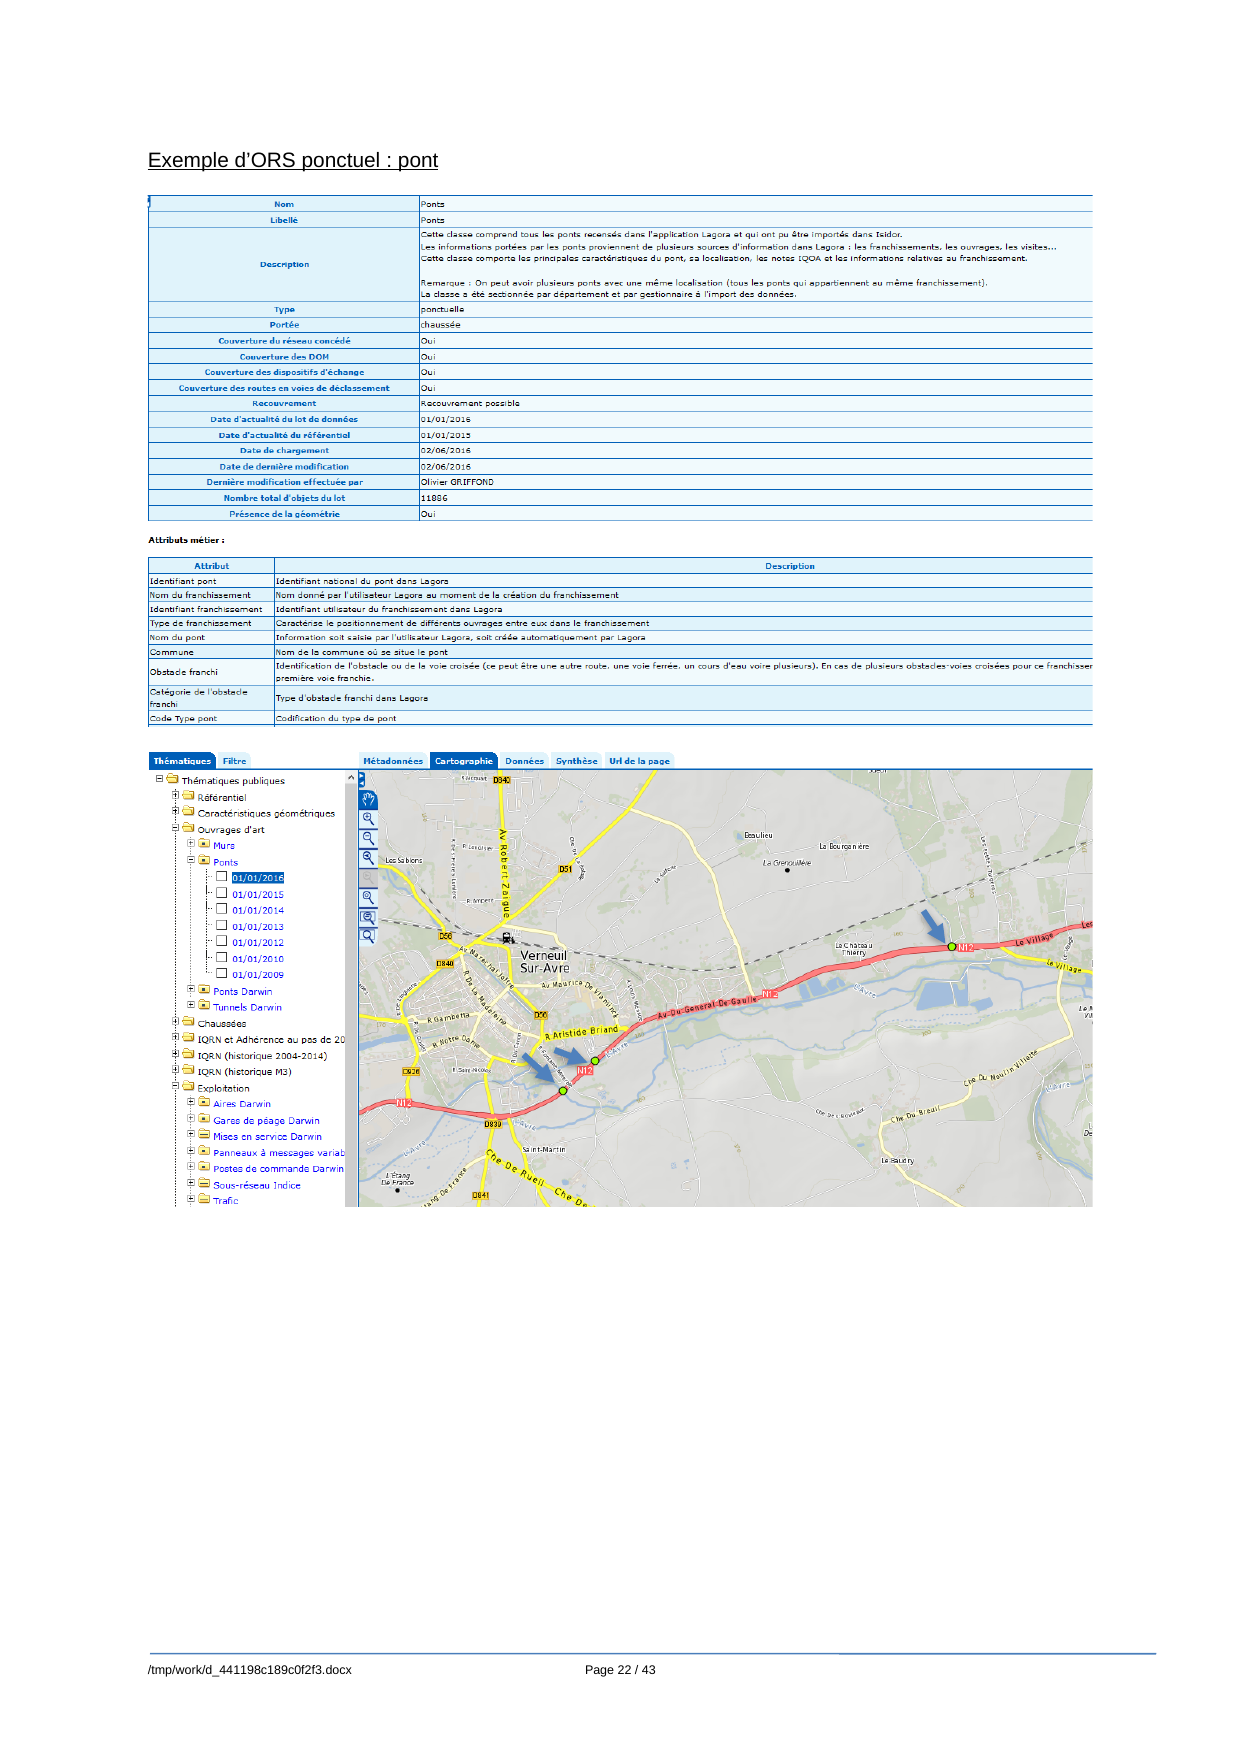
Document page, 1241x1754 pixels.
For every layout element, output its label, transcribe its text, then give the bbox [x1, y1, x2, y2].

picture [147, 195, 1093, 727]
text Exemple d’ORS ponctuel : pont [148, 148, 1093, 172]
picture [147, 751, 1093, 1207]
